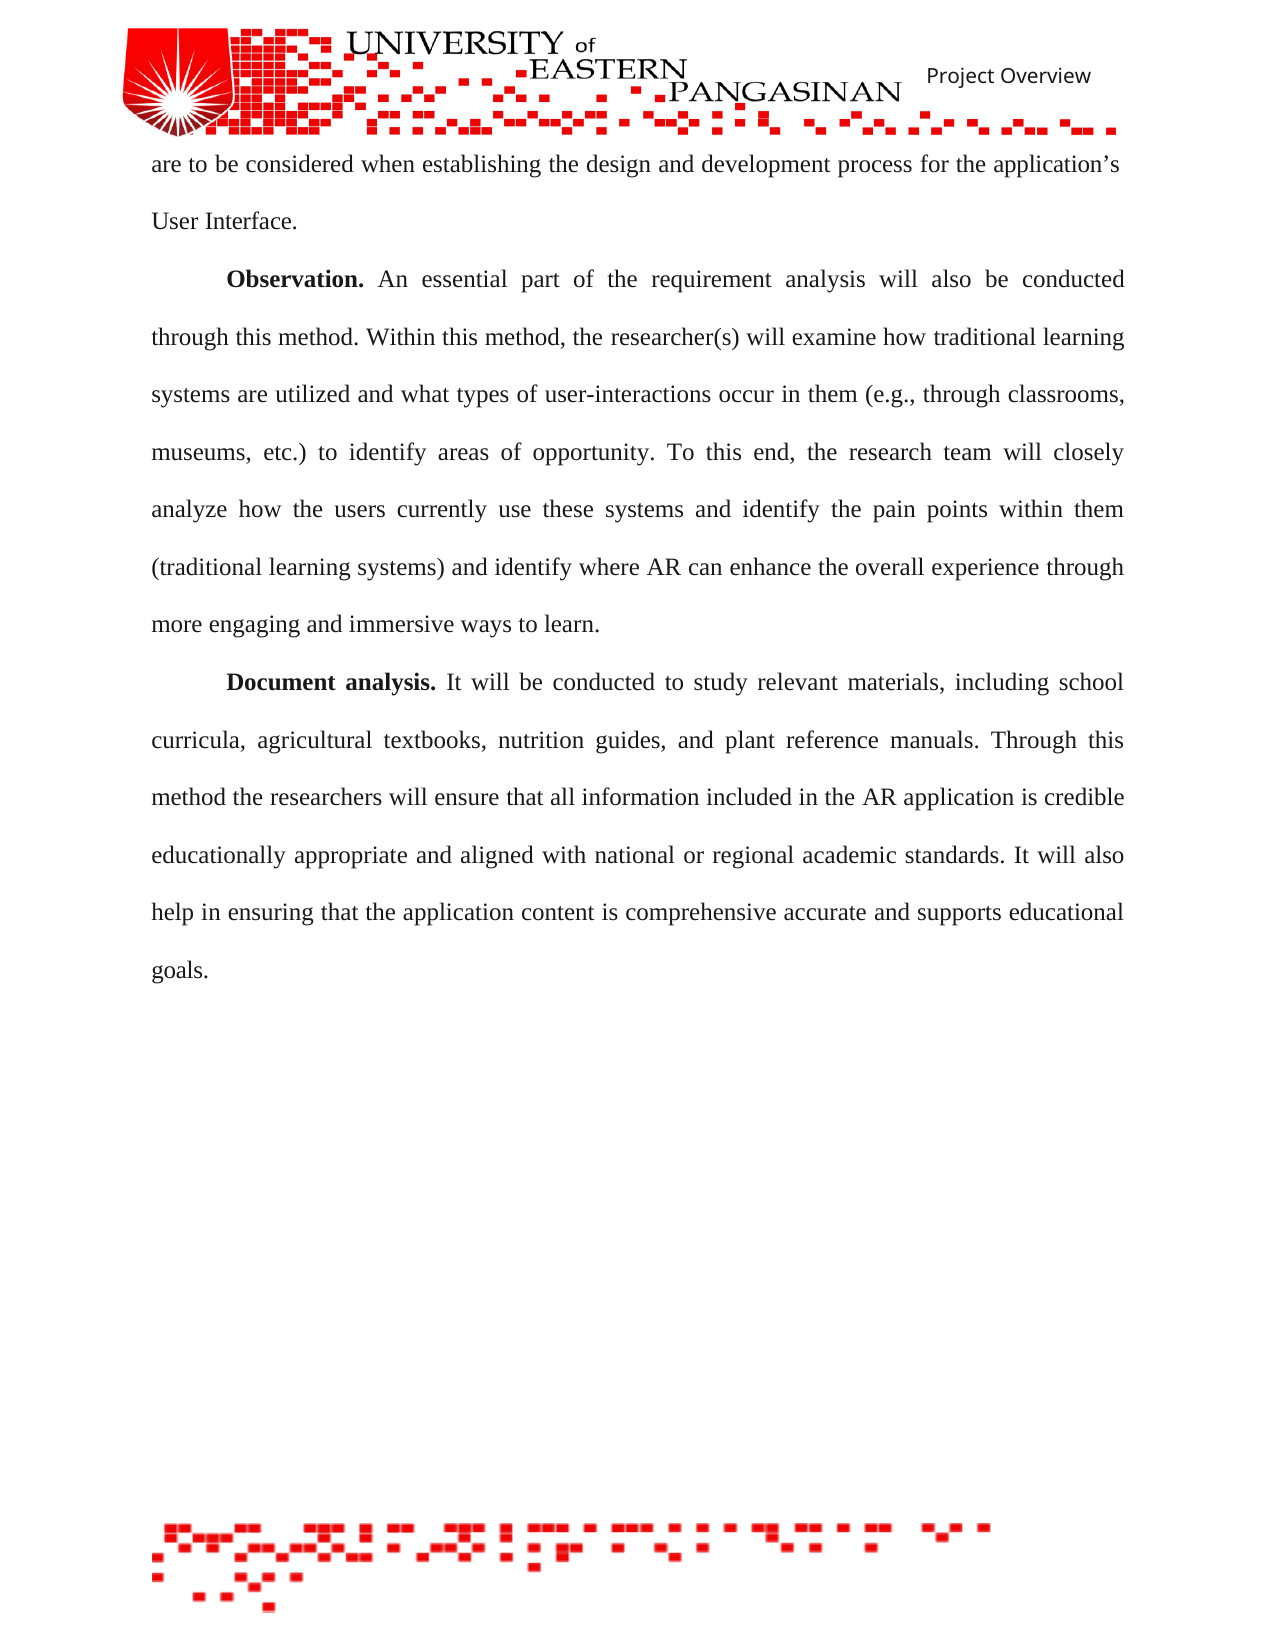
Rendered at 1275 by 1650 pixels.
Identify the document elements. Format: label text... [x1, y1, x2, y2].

picture [152, 1523, 991, 1613]
text Document analysis. It will be conducted to study relevant materials, including school curricula, agricultural textbooks, nutrition guides, and plant reference manuals. Through this method the researchers will ensure that all information included in the AR application is credible educationally appropriate and aligned with national or regional academic standards. It will also help in ensuring that the application content is comprehensive accurate and supports educational goals. [151, 667, 1125, 984]
text Observation. An essential part of the requirement analysis will also be conducted through this method. Within this method, the researcher(s) will examine how traditional learning systems are utilized and what types of user-interactions occur in them (e.g., through classrooms, museums, etc.) to identify areas of opportunity. To this end, the research team will closely analyze how the users currently use these systems and identify the pain points within them (traditional learning systems) and identify where AR can enhance the overall experience through more engaging and immersive ways to learn. [151, 264, 1125, 638]
text are to be considered when establishing the design and development process for the application’s [151, 149, 1200, 177]
picture [120, 26, 1116, 139]
text User Interface. [151, 206, 1200, 235]
